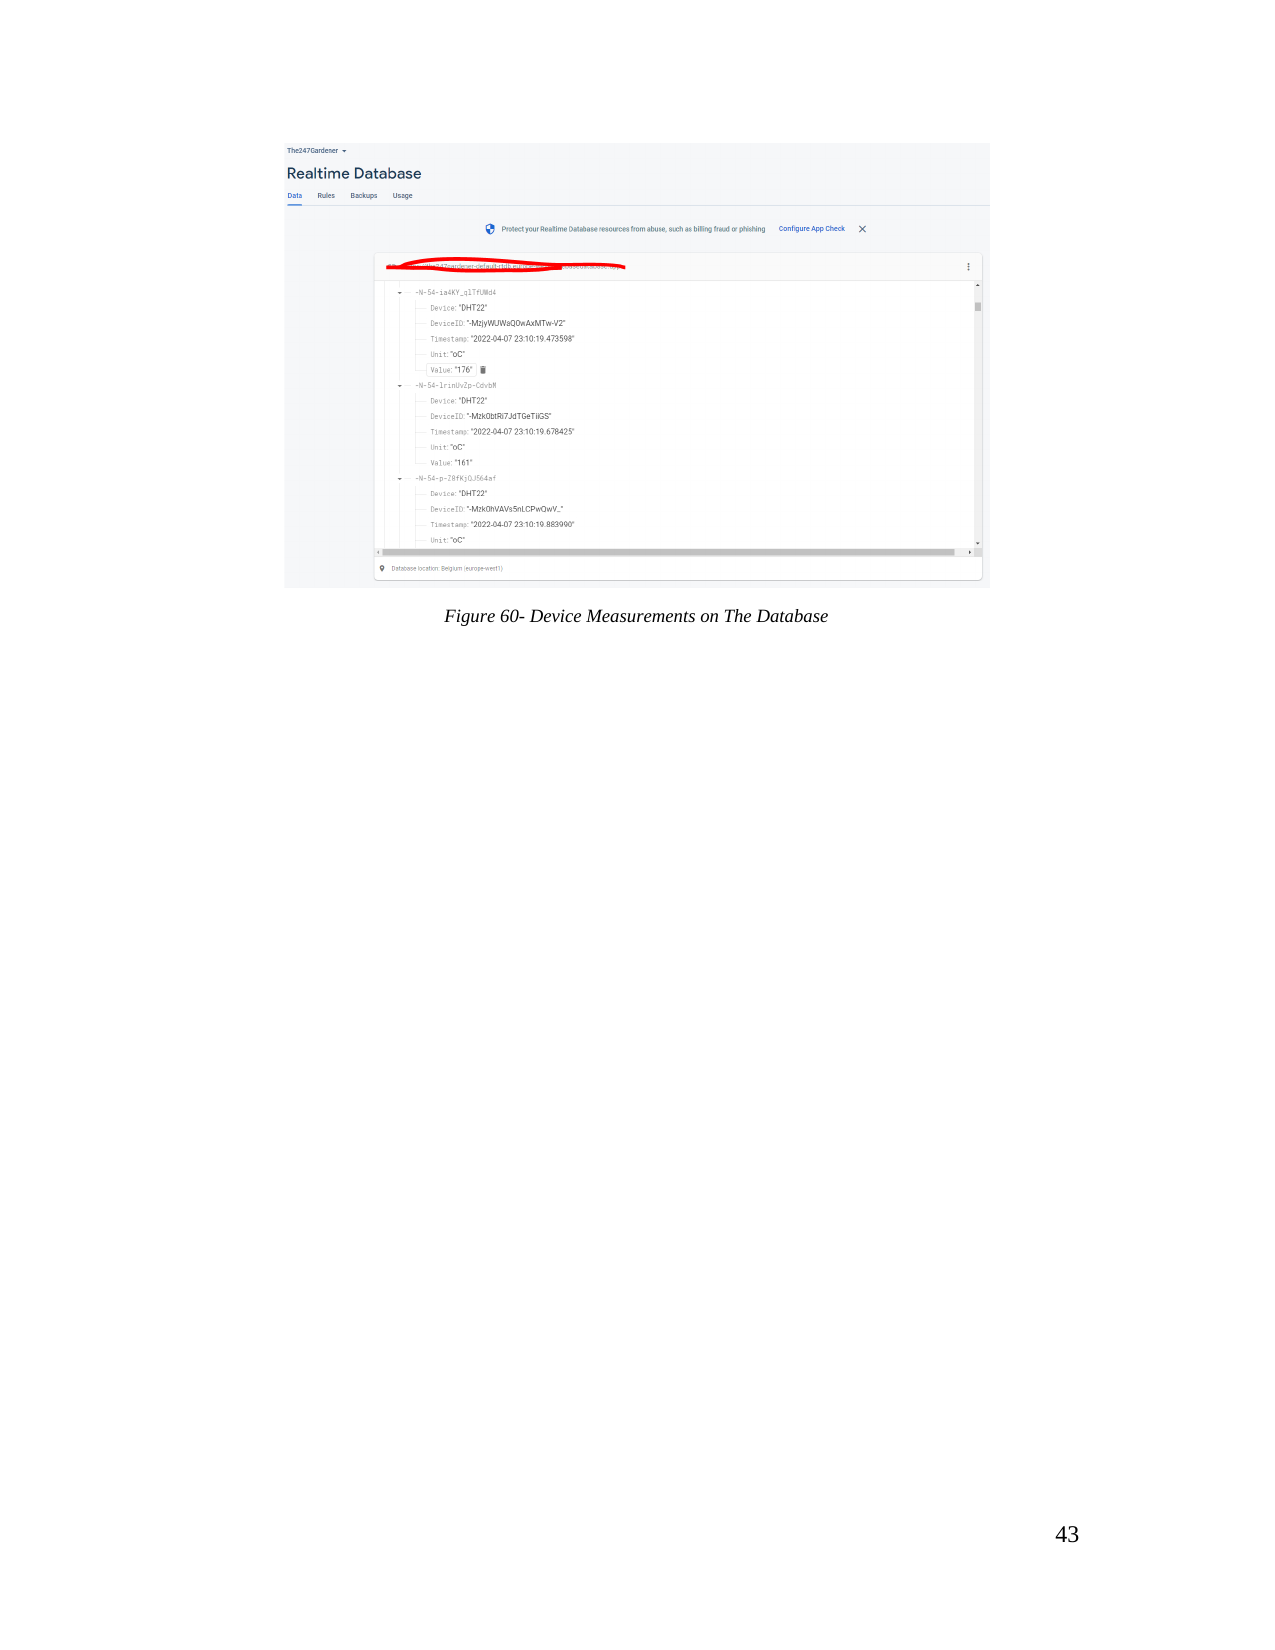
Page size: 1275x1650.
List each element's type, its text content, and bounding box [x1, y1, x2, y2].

picture [284, 143, 990, 588]
text Figure 60- Device Measurements on The Database [195, 605, 1079, 626]
